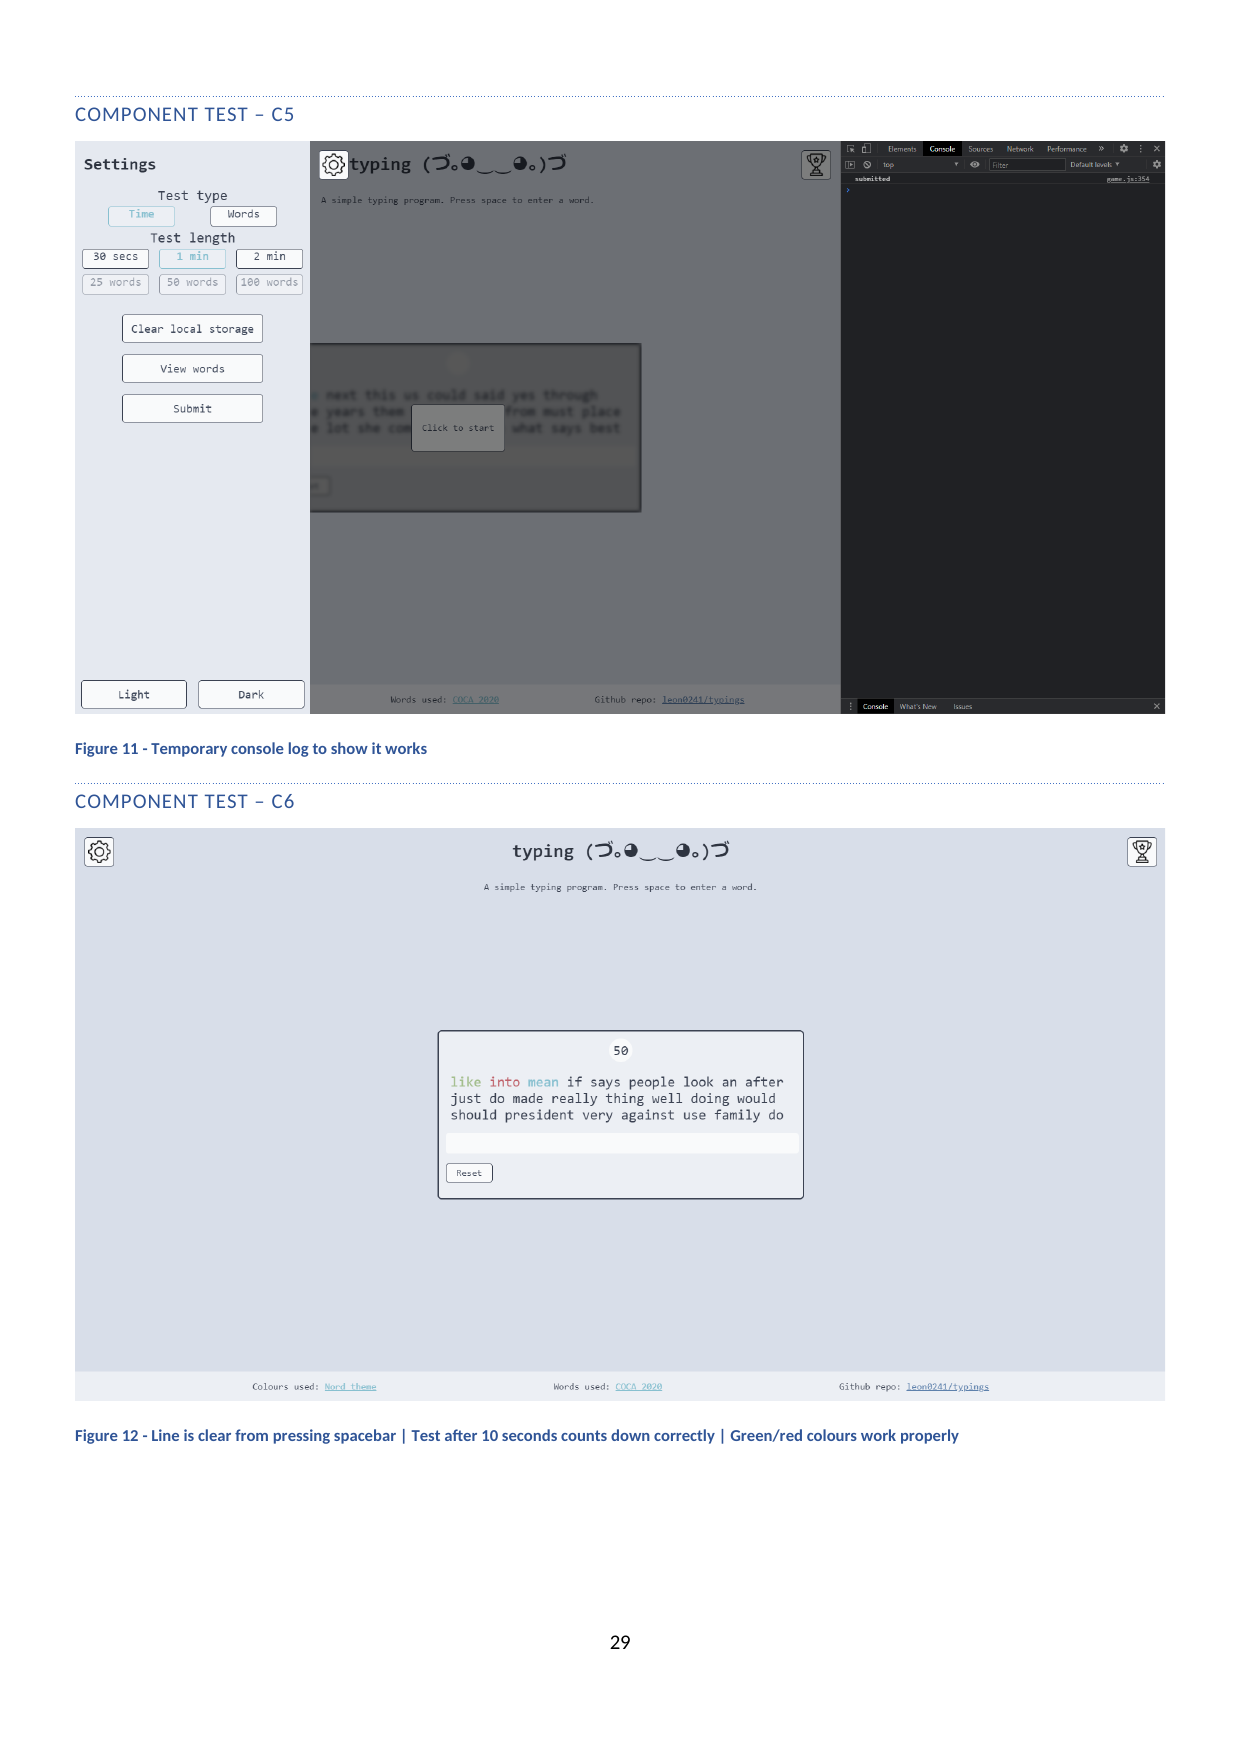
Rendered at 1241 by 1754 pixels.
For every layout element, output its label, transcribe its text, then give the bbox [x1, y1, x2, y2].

picture [75, 828, 1166, 1401]
picture [75, 141, 1166, 714]
text Figure 11 - Temporary console log to show it works [75, 738, 1165, 759]
text Figure 12 - Line is clear from pressing spacebar | Test after 10 seconds counts down correctly | Green/red colours work properly [75, 1425, 1165, 1446]
subtitle Component Test – C6 [75, 783, 1165, 814]
subtitle Component Test – C5 [75, 96, 1165, 127]
